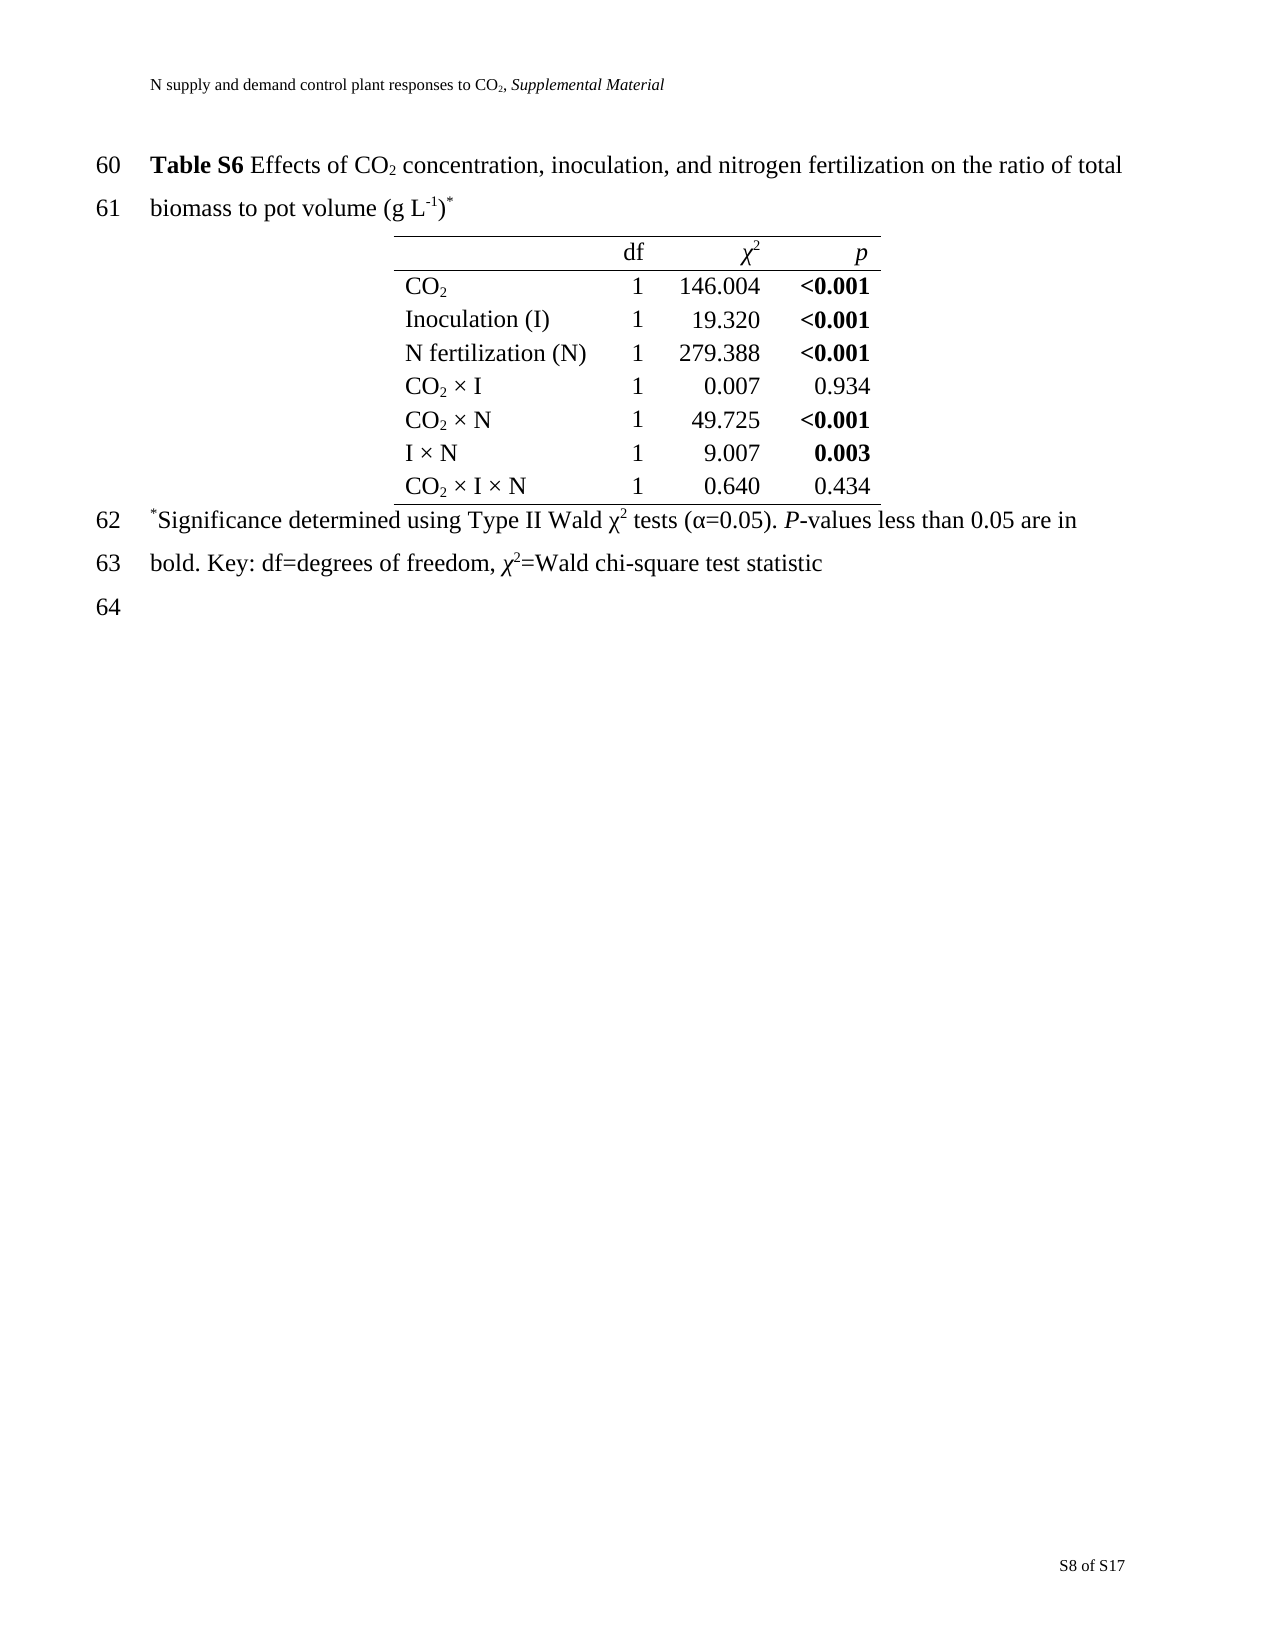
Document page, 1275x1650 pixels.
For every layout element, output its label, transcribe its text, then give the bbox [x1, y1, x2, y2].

table_cell 1 [599, 471, 655, 504]
table_cell 1 [599, 271, 655, 304]
table_cell <0.001 [771, 404, 881, 438]
table_cell I × N [394, 438, 599, 471]
table_cell <0.001 [771, 304, 881, 338]
table_cell 279.388 [655, 338, 771, 371]
table_cell 19.320 [655, 304, 771, 338]
table_cell 1 [599, 371, 655, 404]
table_cell CO2 × I × N [394, 471, 599, 504]
table_header [394, 237, 599, 270]
table_cell CO2 × N [394, 404, 599, 438]
table_cell CO2 [394, 271, 599, 304]
table_cell 0.003 [771, 438, 881, 471]
table_cell 1 [599, 404, 655, 438]
text Table S6 Effects of CO2 concentration, inoculation, and nitrogen fertilization on the ratio of total biomass to pot volume (g L-1)* [150, 150, 1125, 222]
table_header p [771, 237, 881, 270]
table_cell <0.001 [771, 271, 881, 304]
table_cell Inoculation (I) [394, 304, 599, 338]
table_cell 49.725 [655, 404, 771, 438]
table_cell 0.640 [655, 471, 771, 504]
table_cell 0.934 [771, 371, 881, 404]
table_cell 0.007 [655, 371, 771, 404]
table_cell 1 [599, 338, 655, 371]
table_cell 1 [599, 304, 655, 338]
table_cell 1 [599, 438, 655, 471]
table_cell 9.007 [655, 438, 771, 471]
table_cell 146.004 [655, 271, 771, 304]
table_cell N fertilization (N) [394, 338, 599, 371]
table_header χ2 [655, 237, 771, 270]
table_cell CO2 × I [394, 371, 599, 404]
table_cell <0.001 [771, 338, 881, 371]
text *Significance determined using Type II Wald χ2 tests (α=0.05). P-values less than 0.05 are in bold. Key: df=degrees of freedom, χ2=Wald chi-square test statistic [150, 505, 1125, 577]
table_cell 0.434 [771, 471, 881, 504]
table_header df [599, 237, 655, 270]
